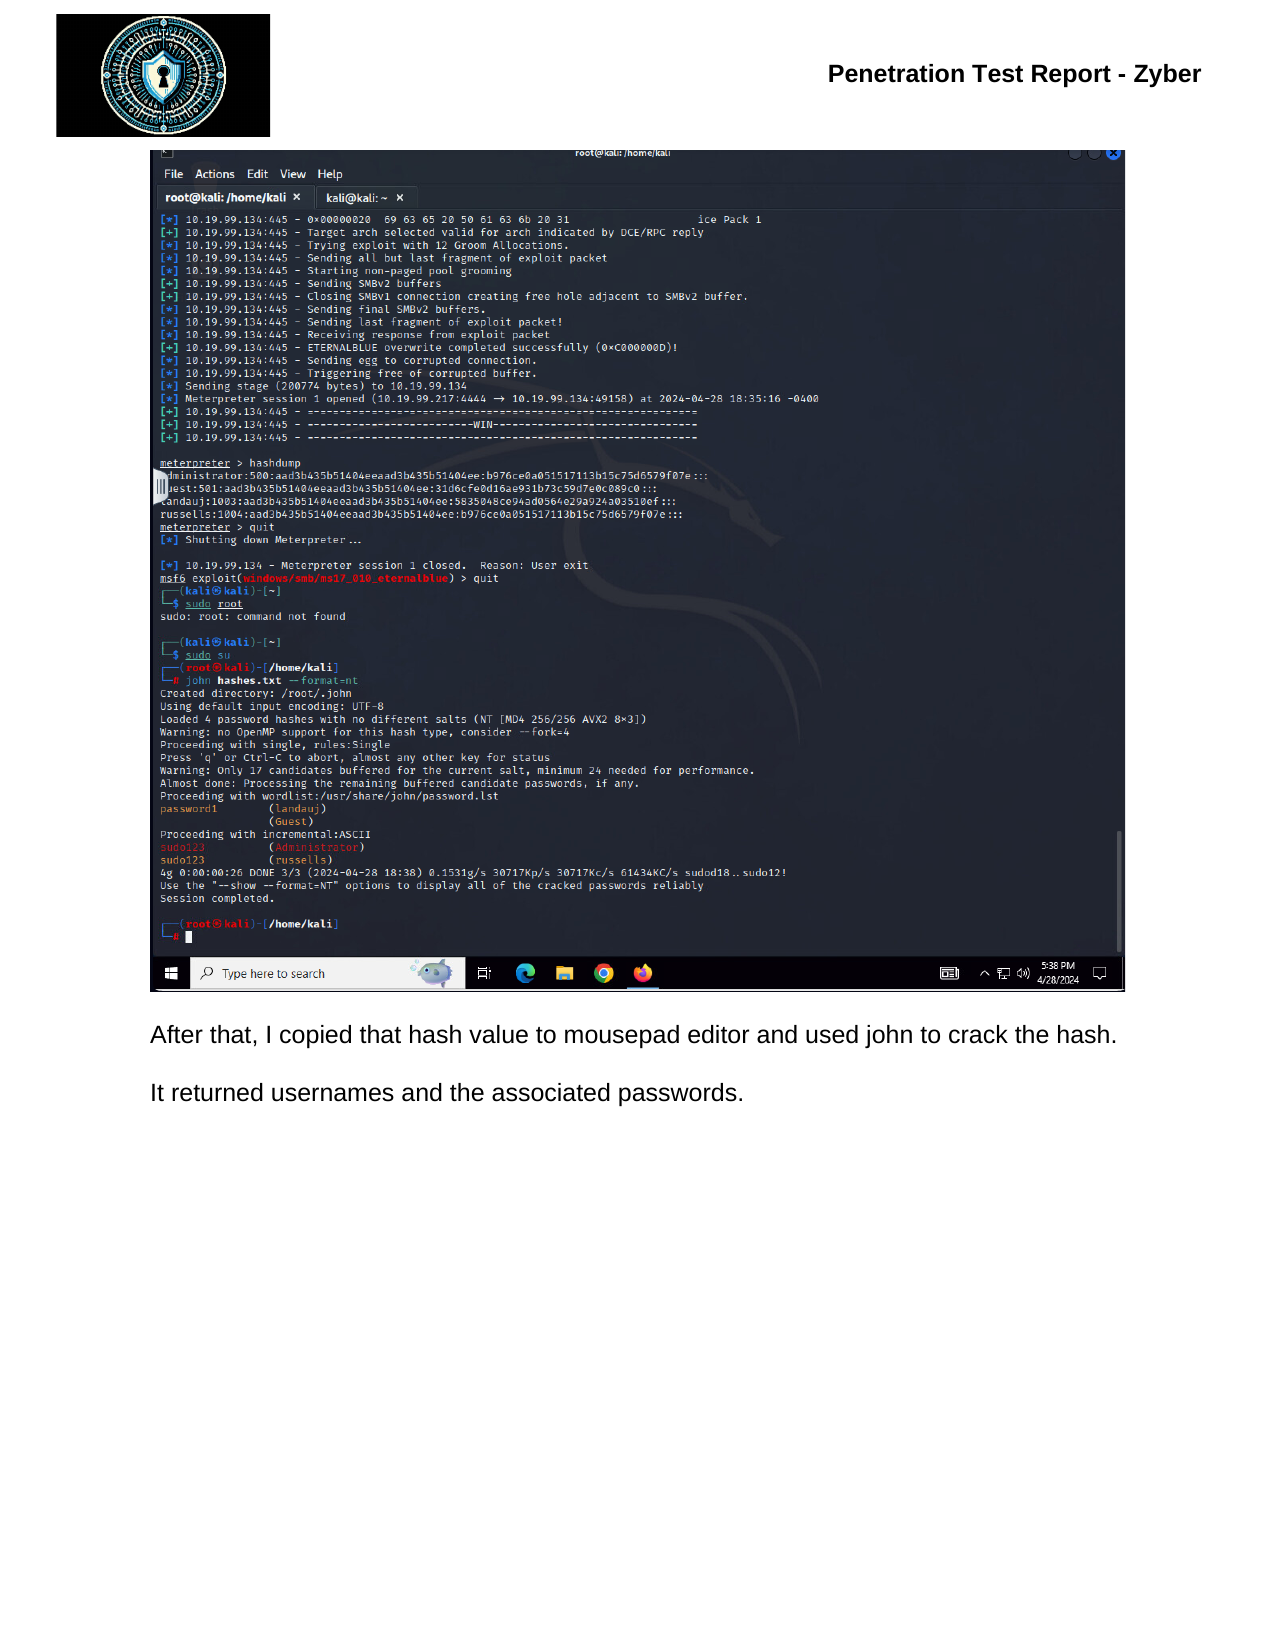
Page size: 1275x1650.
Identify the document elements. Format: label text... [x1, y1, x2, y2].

picture [150, 150, 1125, 992]
text After that, I copied that hash value to mousepad editor and used john to crack the hash. It returned usernames and the associated passwords. [150, 1020, 1125, 1107]
picture [56, 14, 271, 137]
